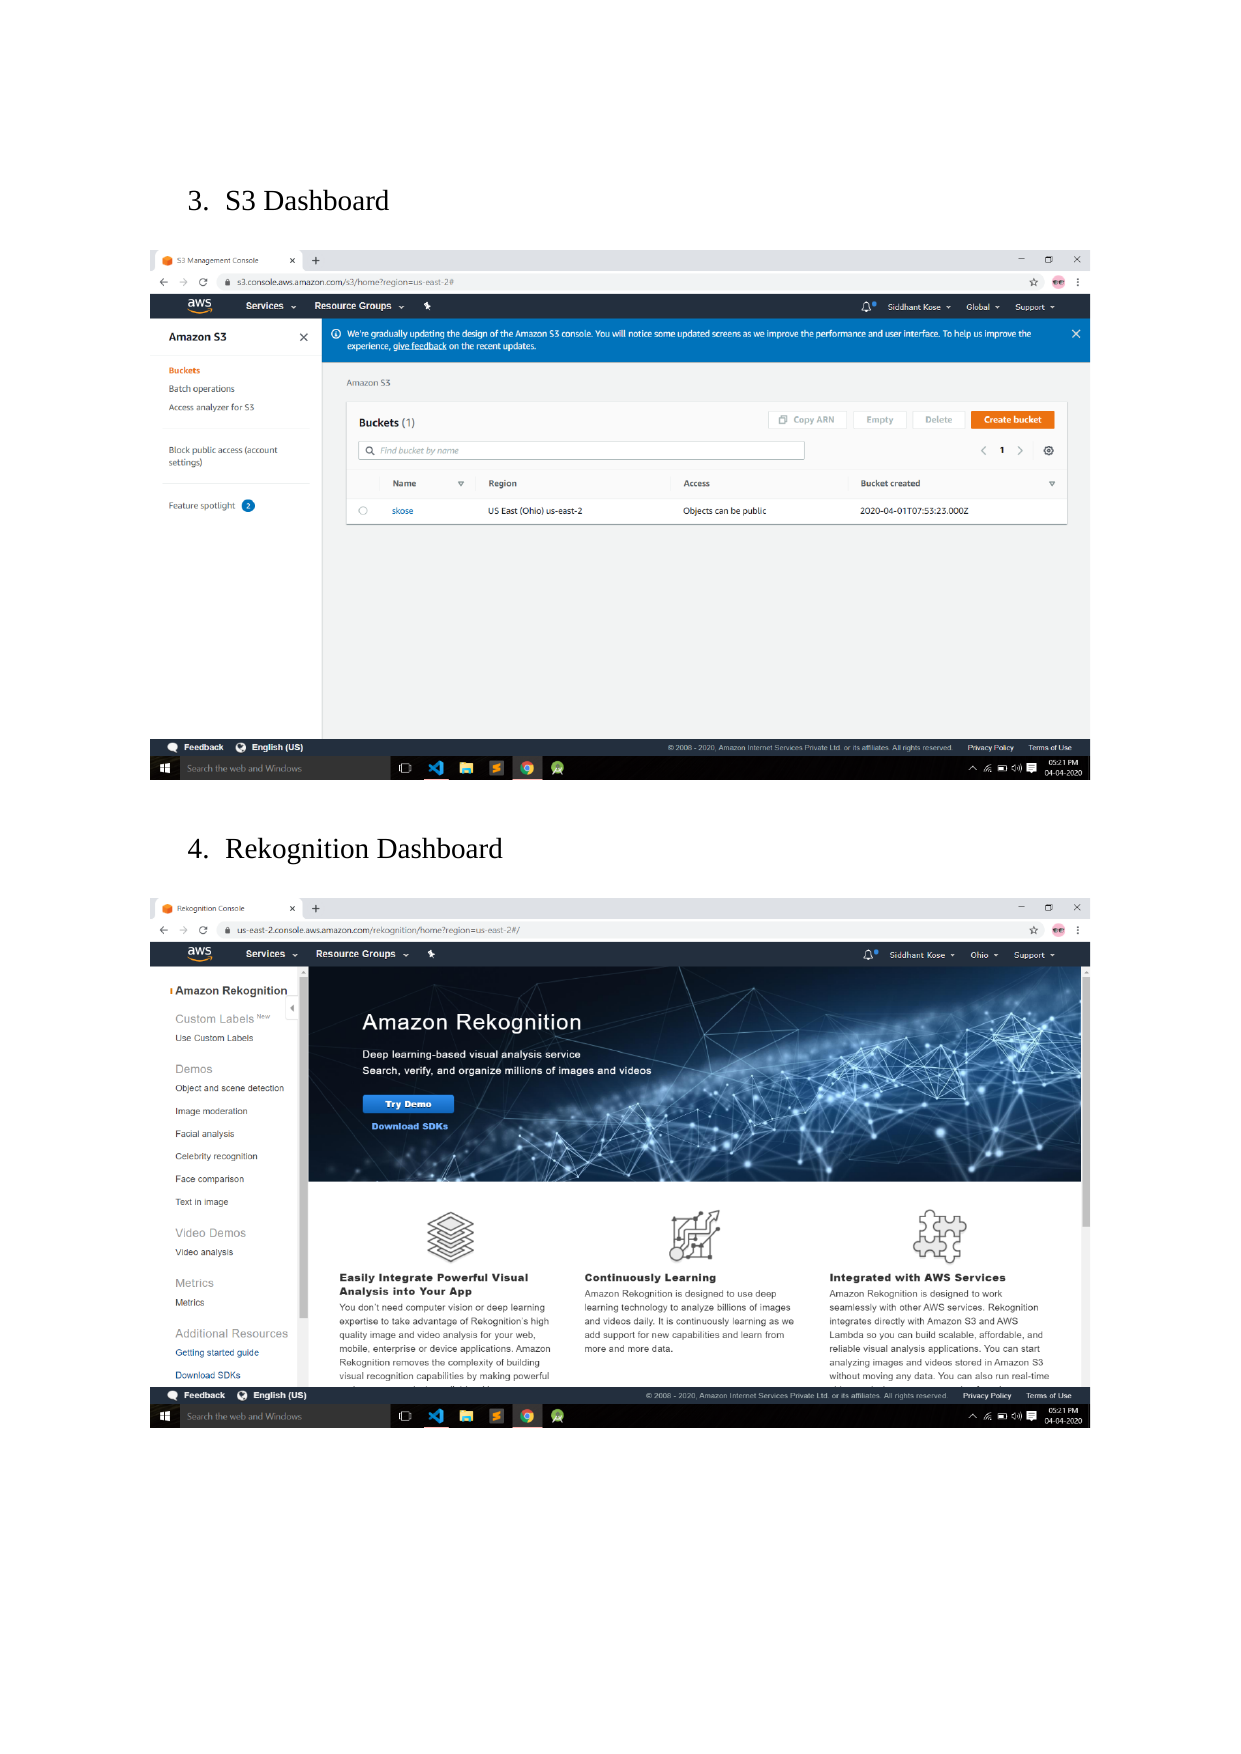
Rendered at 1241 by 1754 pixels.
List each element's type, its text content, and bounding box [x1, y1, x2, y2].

list Rekognition Dashboard [187, 831, 1090, 865]
picture [150, 898, 1091, 1428]
list S3 Dashboard [187, 183, 1090, 217]
picture [150, 250, 1091, 780]
